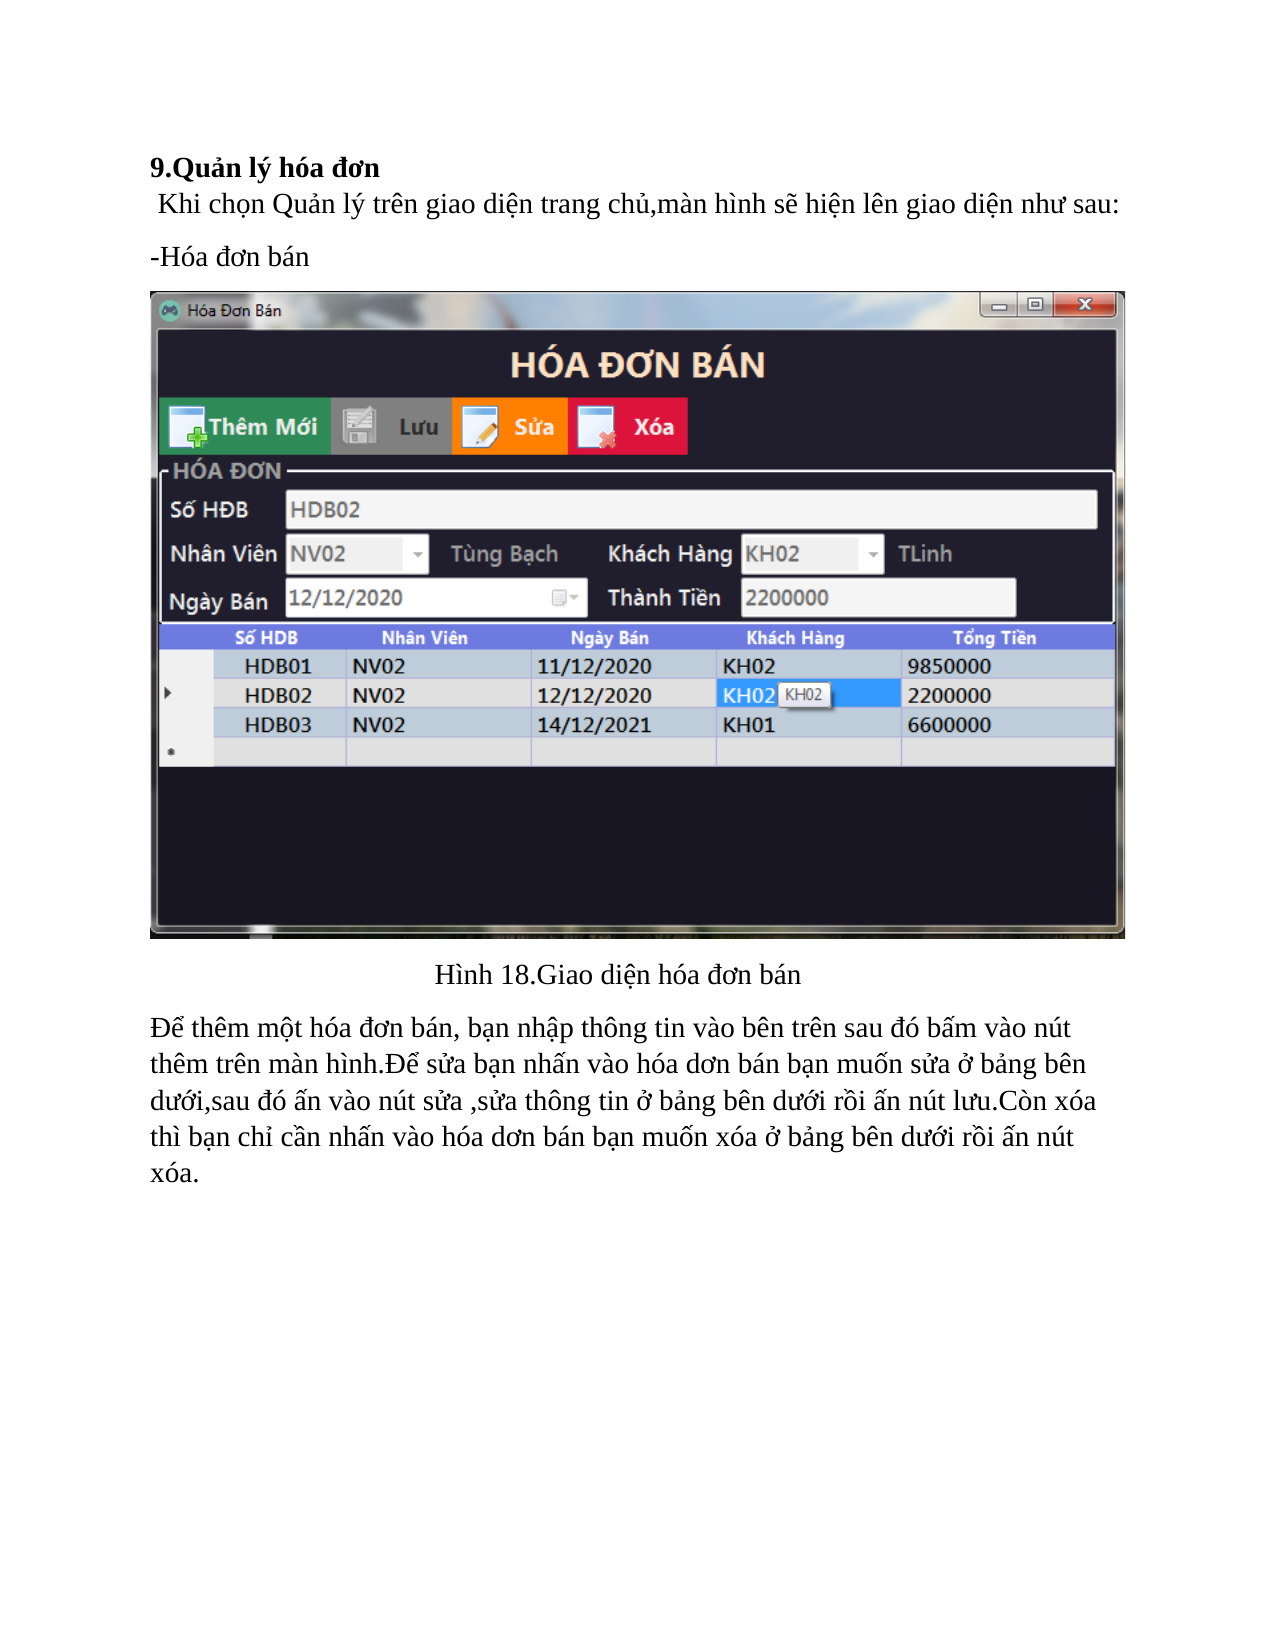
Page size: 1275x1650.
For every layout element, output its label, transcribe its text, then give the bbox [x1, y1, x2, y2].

picture [150, 291, 1125, 939]
text Hình 18.Giao diện hóa đơn bán [150, 957, 1125, 991]
subtitle 9.Quản lý hóa đơn [150, 150, 1125, 183]
text -Hóa đơn bán [150, 239, 1125, 272]
text Khi chọn Quản lý trên giao diện trang chủ,màn hình sẽ hiện lên giao diện như sau: [150, 186, 1125, 220]
text Để thêm một hóa đơn bán, bạn nhập thông tin vào bên trên sau đó bấm vào nút thêm trên màn hình.Để sửa bạn nhấn vào hóa dơn bán bạn muốn sửa ở bảng bên dưới,sau đó ấn vào nút sửa ,sửa thông tin ở bảng bên dưới rồi ấn nút lưu.Còn xóa thì bạn chỉ cần nhấn vào hóa dơn bán bạn muốn xóa ở bảng bên dưới rồi ấn nút xóa. [150, 1010, 1125, 1188]
